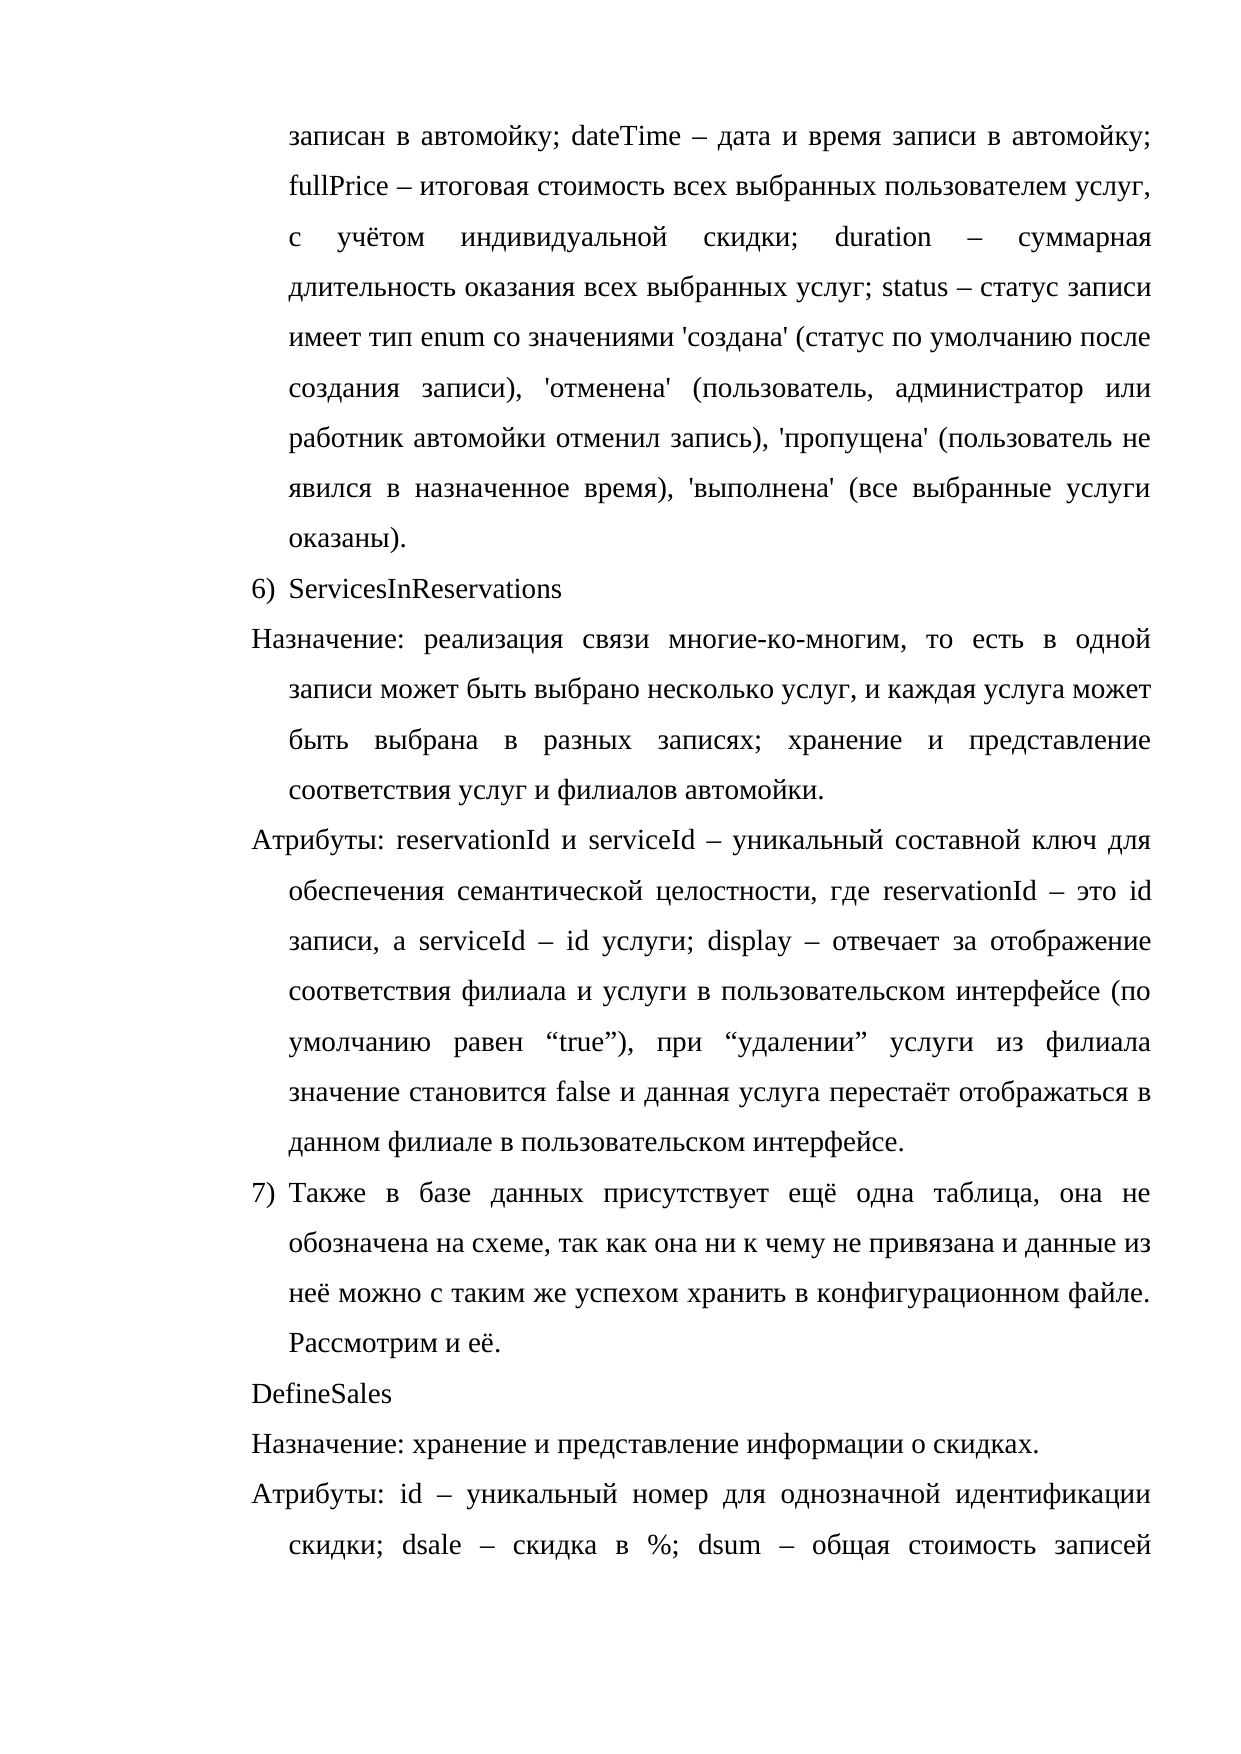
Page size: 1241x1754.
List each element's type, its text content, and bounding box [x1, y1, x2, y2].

list ServicesInReservations [251, 571, 1152, 604]
list DefineSales [251, 1376, 1152, 1409]
list Атрибуты: reservationId и serviceId – уникальный составной ключ для обеспечения семантической целостности, где reservationId – это id записи, а serviceId – id услуги; display – отвечает за отображение соответствия филиала и услуги в пользовательском интерфейсе (по умолчанию равен “true”), при “удалении” услуги из филиала значение становится false и данная услуга перестаёт отображаться в данном филиале в пользовательском интерфейсе. [251, 822, 1152, 1158]
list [251, 1477, 1152, 1560]
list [251, 118, 1152, 554]
list Также в базе данных присутствует ещё одна таблица, она не обозначена на схеме, так как она ни к чему не привязана и данные из неё можно с таким же успехом хранить в конфигурационном файле. Рассмотрим и её. [251, 1175, 1152, 1359]
list Назначение: хранение и представление информации о скидках. [251, 1426, 1152, 1460]
list Назначение: реализация связи многие-ко-многим, то есть в одной записи может быть выбрано несколько услуг, и каждая услуга может быть выбрана в разных записях; хранение и представление соответствия услуг и филиалов автомойки. [251, 621, 1152, 806]
